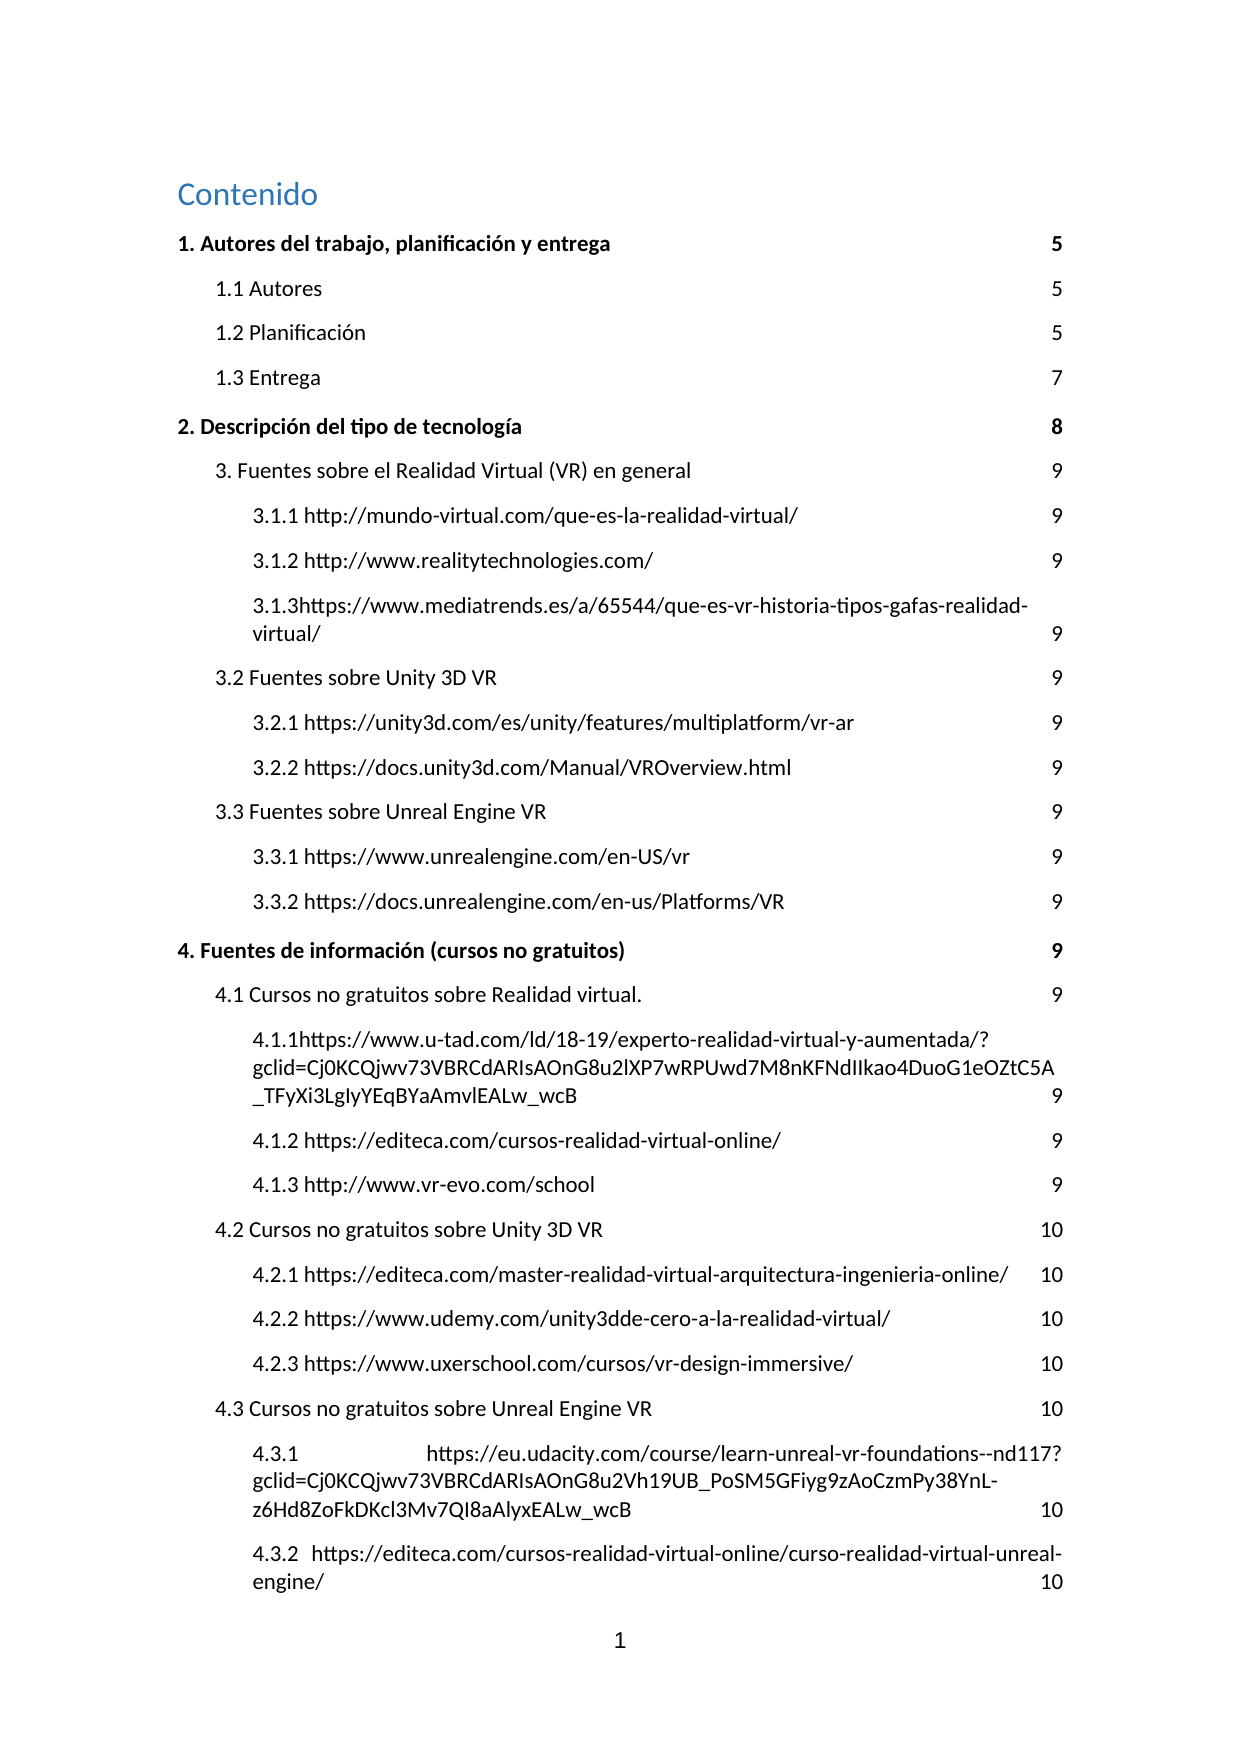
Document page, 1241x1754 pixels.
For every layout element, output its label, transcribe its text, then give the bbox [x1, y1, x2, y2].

text Contenido [177, 173, 1063, 213]
